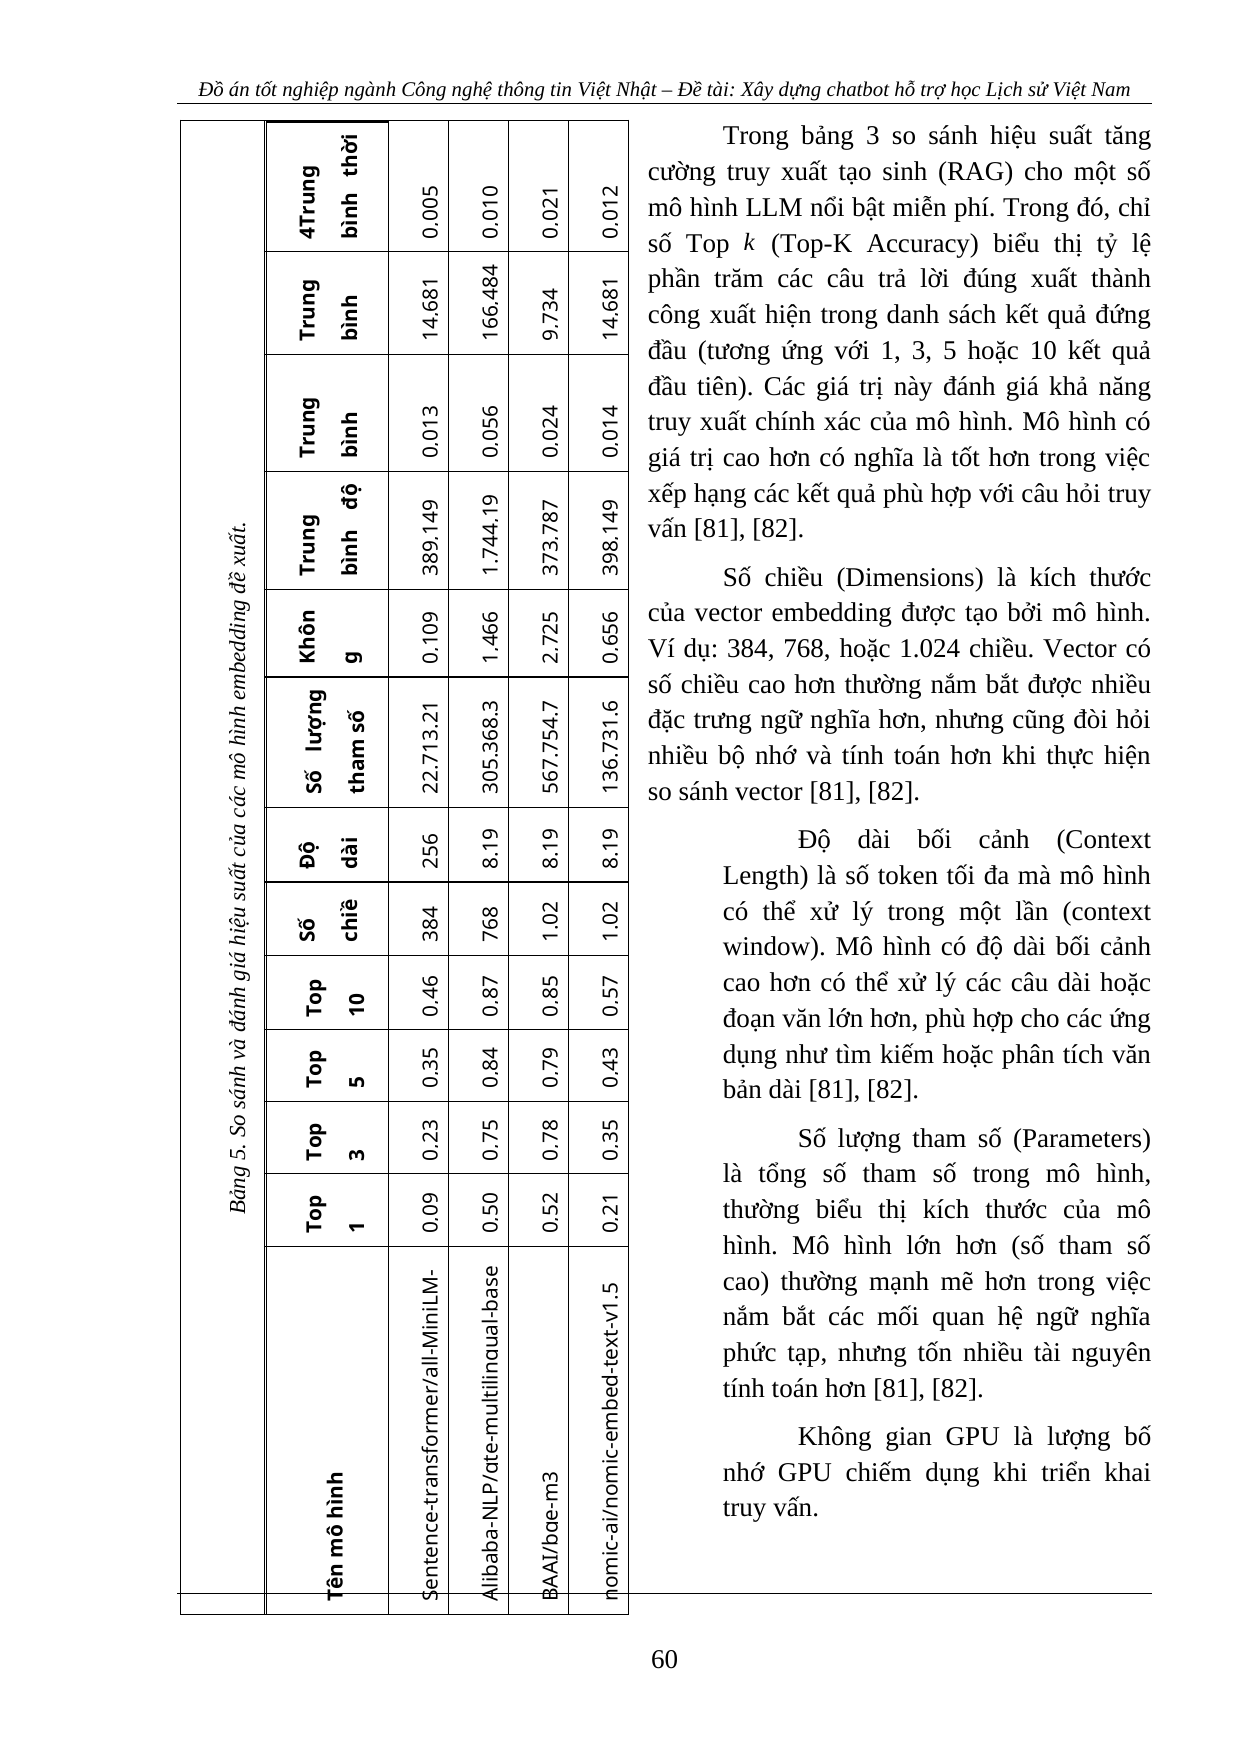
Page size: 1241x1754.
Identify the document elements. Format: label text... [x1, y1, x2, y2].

table_cell 384 [389, 883, 448, 954]
table_cell nomic-ai/nomic-embed-text-v1.5 [569, 1247, 628, 1614]
table_cell 8.192 [569, 808, 628, 881]
table_cell 389,149 [389, 472, 448, 588]
table_header 0,010 [449, 121, 508, 251]
table_header 0,021 [509, 121, 568, 251]
table_cell 8.192 [449, 808, 508, 881]
table_cell Số lượng tham số [267, 678, 388, 807]
table_cell Top 1 [267, 1174, 388, 1246]
table_cell 1.024 [509, 883, 568, 954]
text Số chiều (Dimensions) là kích thước của vector embedding được tạo bởi mô hình. Ví dụ: 384, 768, hoặc 1.024 chiều. Vector có số chiều cao hơn thường nắm bắt được nhiều đặc trưng ngữ nghĩa hơn, nhưng cũng đòi hỏi nhiều bộ nhớ và tính toán hơn khi thực hiện so sánh vector . [629, 561, 1152, 806]
table_cell 305.368.320 [449, 678, 508, 807]
table_cell BAAI/bge-m3 [509, 1247, 568, 1614]
table_cell 14,681 [569, 252, 628, 353]
table_cell 0,787 [509, 1102, 568, 1173]
table_cell 0,436 [569, 1030, 628, 1101]
table_cell 1.024 [569, 883, 628, 954]
table_cell 0,014 [569, 355, 628, 471]
text Trong bảng 3 so sánh hiệu suất tăng cường truy xuất tạo sinh (RAG) cho một số mô hình LLM nổi bật miễn phí. Trong đó, chỉ số Top (Top-K Accuracy) biểu thị tỷ lệ phần trăm các câu trả lời đúng xuất thành công xuất hiện trong danh sách kết quả đứng đầu (tương ứng với 1, 3, 5 hoặc 10 kết quả đầu tiên). Các giá trị này đánh giá khả năng truy xuất chính xác của mô hình. Mô hình có giá trị cao hơn có nghĩa là tốt hơn trong việc xếp hạng các kết quả phù hợp với câu hỏi truy vấn . [629, 119, 1152, 544]
table_cell Không gian GPU [267, 590, 388, 676]
table_header 0,005 [389, 121, 448, 251]
table_cell 0,013 [389, 355, 448, 471]
table_cell 0,798 [509, 1030, 568, 1101]
text Không gian GPU là lượng bố nhớ GPU chiếm dụng khi triển khai truy vấn. [629, 1420, 1152, 1523]
table_cell 0,872 [449, 956, 508, 1029]
table_cell 166,484 [449, 252, 508, 353]
table_cell Trung bình thời gian embed câu [267, 355, 388, 471]
table_cell Tên mô hình [267, 1247, 388, 1614]
table_cell 0,851 [509, 956, 568, 1029]
text Số lượng tham số (Parameters) là tổng số tham số trong mô hình, thường biểu thị kích thước của mô hình. Mô hình lớn hơn (số tham số cao) thường mạnh mẽ hơn trong việc nắm bắt các mối quan hệ ngữ nghĩa phức tạp, nhưng tốn nhiều tài nguyên tính toán hơn . [629, 1122, 1152, 1403]
table_cell 256 [389, 808, 448, 881]
table_cell 14,681 [389, 252, 448, 353]
table_cell 0,656 [569, 590, 628, 676]
table_cell Top 10 [267, 956, 388, 1029]
table_cell 22.713.216 [389, 678, 448, 807]
table_cell 0,521 [509, 1174, 568, 1246]
table_cell 373,787 [509, 472, 568, 588]
table_cell 2,725 [509, 590, 568, 676]
table_cell 0,109 [389, 590, 448, 676]
table_cell 0,213 [569, 1174, 628, 1246]
table_cell 0,056 [449, 355, 508, 471]
table_cell 1.744,195 [449, 472, 508, 588]
table_cell 0,500 [449, 1174, 508, 1246]
table_cell 398,149 [569, 472, 628, 588]
table_cell 0,574 [569, 956, 628, 1029]
table_cell 768 [449, 883, 508, 954]
table_cell 0,840 [449, 1030, 508, 1101]
table_cell Trung bình độ dài câu [267, 472, 388, 588]
table_cell 0,351 [389, 1030, 448, 1101]
table_cell 0,024 [509, 355, 568, 471]
text Độ dài bối cảnh (Context Length) là số token tối đa mà mô hình có thể xử lý trong một lần (context window). Mô hình có độ dài bối cảnh cao hơn có thể xử lý các câu dài hoặc đoạn văn lớn hơn, phù hợp cho các ứng dụng như tìm kiếm hoặc phân tích văn bản dài . [629, 823, 1152, 1104]
table_cell Alibaba-NLP/gte-multilingual-base [449, 1247, 508, 1614]
table_header Bảng 5. So sánh và đánh giá hiệu suất của các mô hình embedding đề xuất. [181, 121, 264, 1614]
table_header 4Trung bình thời gian embed câu hỏi [267, 123, 388, 251]
table_cell 1,466 [449, 590, 508, 676]
table_cell 9,734 [509, 252, 568, 353]
table_header 0,012 [569, 121, 628, 251]
table_cell 0,468 [389, 956, 448, 1029]
table_cell 136.731.648 [569, 678, 628, 807]
table_cell Số chiều [267, 883, 388, 954]
table_cell Sentence-transformer/all-MiniLM-L6-v2 [389, 1247, 448, 1614]
table_cell 0,234 [389, 1102, 448, 1173]
table_cell Độ dài bối cảnh [267, 808, 388, 881]
table_cell Top 5 [267, 1030, 388, 1101]
table_cell 0,755 [449, 1102, 508, 1173]
table_cell 0,096 [389, 1174, 448, 1246]
table_cell 0,351 [569, 1102, 628, 1173]
table_cell 567.754.762 [509, 678, 568, 807]
table_cell 8.192 [509, 808, 568, 881]
table_cell Trung bình độ dài câu hỏi [267, 252, 388, 353]
table_cell Top 3 [267, 1102, 388, 1173]
